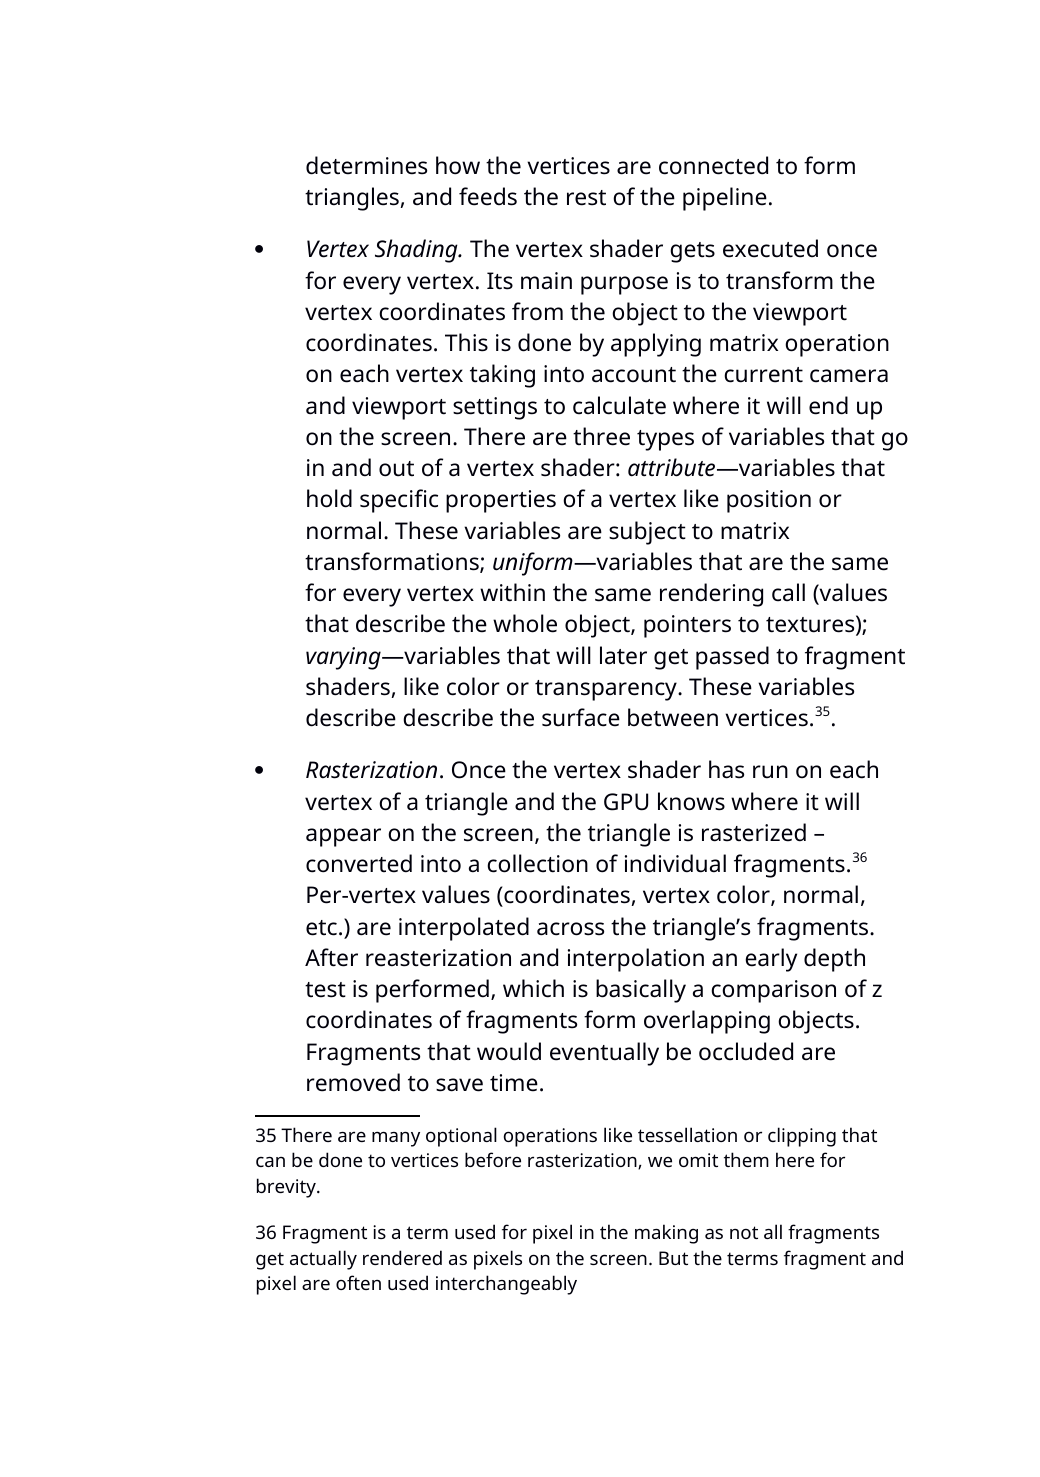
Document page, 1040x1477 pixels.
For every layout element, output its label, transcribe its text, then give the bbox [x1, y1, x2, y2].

list Rasterization. Once the vertex shader has run on each vertex of a triangle and the GPU knows where it will appear on the screen, the triangle is rasterized – converted into a collection of individual fragments. Per-vertex values (coordinates, vertex color, normal, etc.) are interpolated across the triangle’s fragments. After reasterization and interpolation an early depth test is performed, which is basically a comparison of z coordinates of fragments form overlapping objects. Fragments that would eventually be occluded are removed to save time. [255, 754, 910, 1098]
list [255, 150, 910, 212]
list Vertex Shading. The vertex shader gets executed once for every vertex. Its main purpose is to transform the vertex coordinates from the object to the viewport coordinates. This is done by applying matrix operation on each vertex taking into account the current camera and viewport settings to calculate where it will end up on the screen. There are three types of variables that go in and out of a vertex shader: attribute—variables that hold specific properties of a vertex like position or normal. These variables are subject to matrix transformations; uniform—variables that are the same for every vertex within the same rendering call (values that describe the whole object, pointers to textures); varying—variables that will later get passed to fragment shaders, like color or transparency. These variables describe describe the surface between vertices.. [255, 233, 910, 733]
